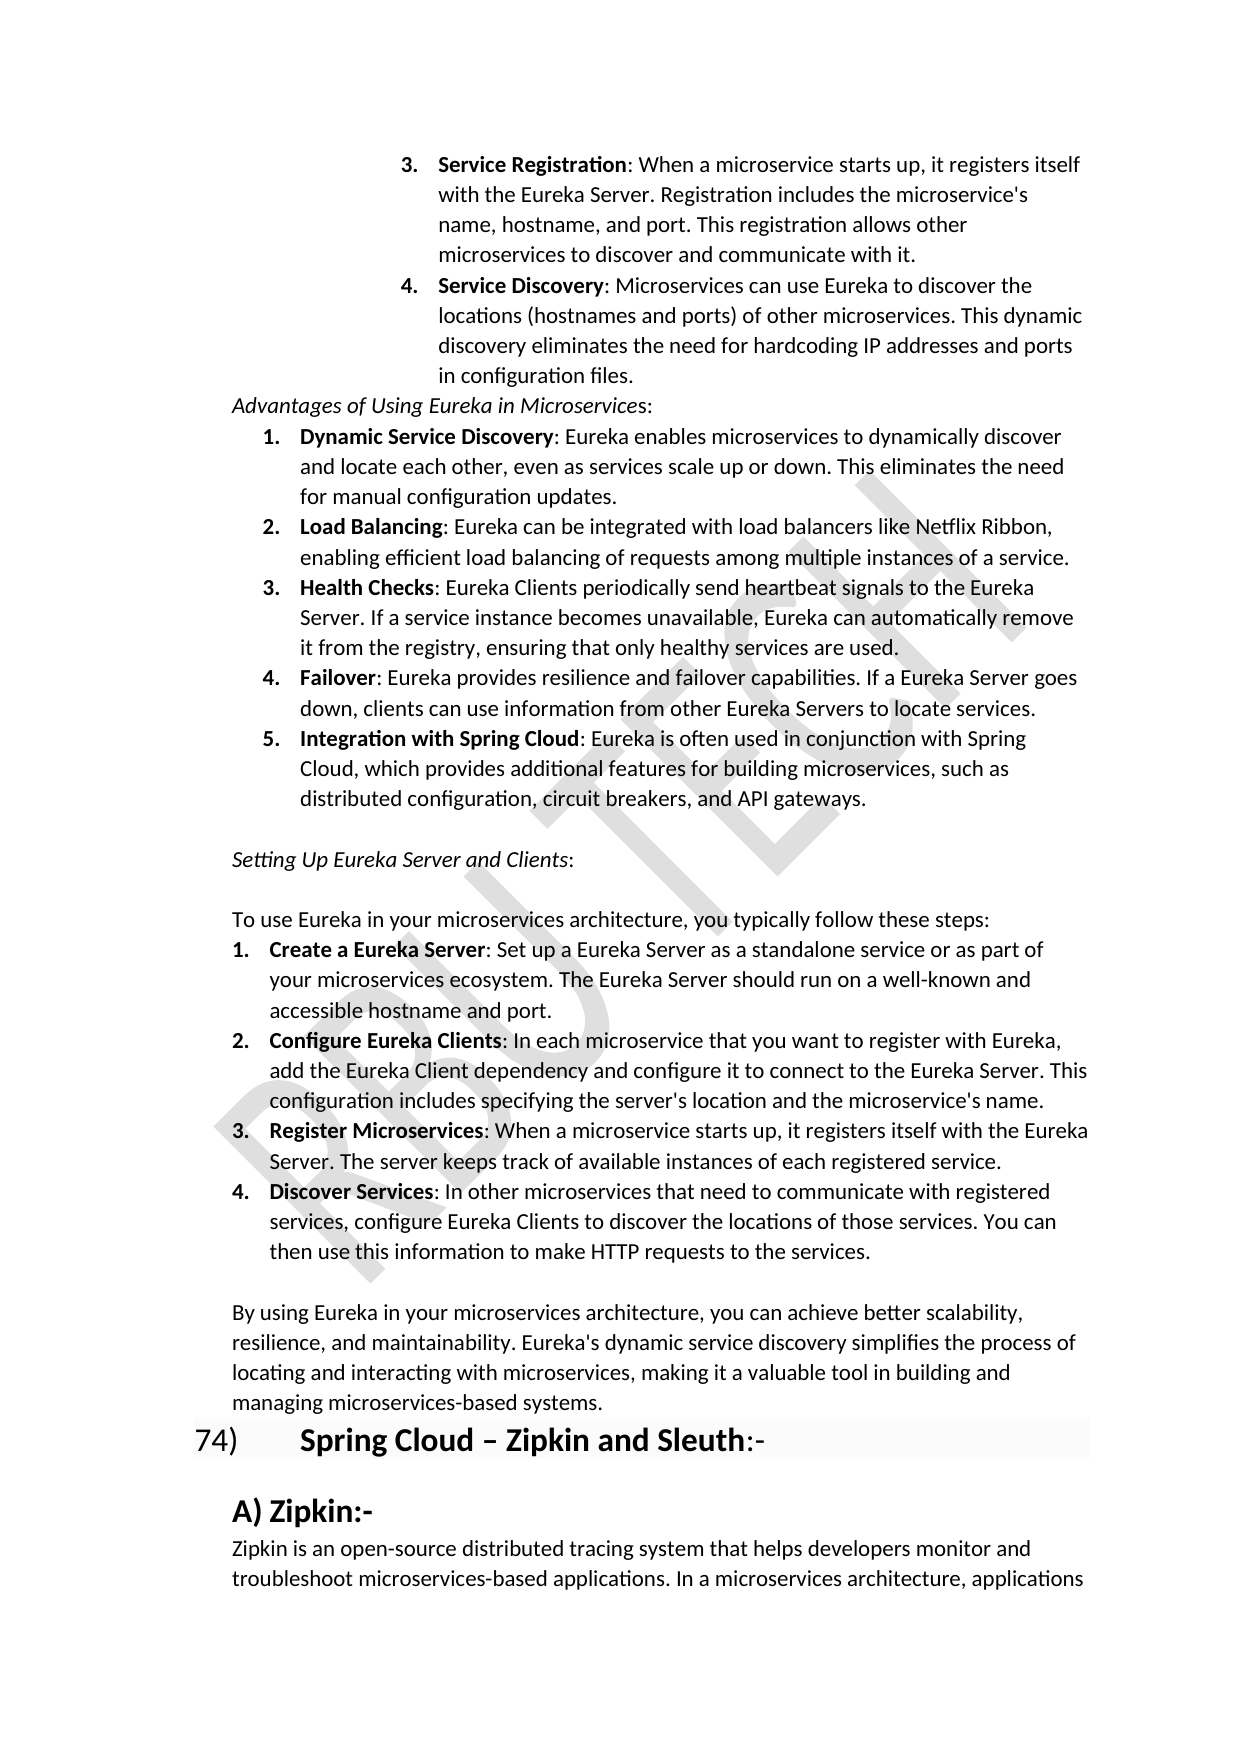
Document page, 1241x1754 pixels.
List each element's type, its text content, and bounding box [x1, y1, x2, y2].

list Health Checks: Eureka Clients periodically send heartbeat signals to the Eureka Server. If a service instance becomes unavailable, Eureka can automatically remove it from the registry, ensuring that only healthy services are used. [262, 573, 1090, 661]
list Failover: Eureka provides resilience and failover capabilities. If a Eureka Server goes down, clients can use information from other Eureka Servers to locate services. [262, 663, 1090, 722]
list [232, 1534, 1090, 1592]
list Setting Up Eureka Server and Clients: [232, 845, 1090, 873]
list Dynamic Service Discovery: Eureka enables microservices to dynamically discover and locate each other, even as services scale up or down. This eliminates the need for manual configuration updates. [262, 422, 1090, 510]
list Discover Services: In other microservices that need to communicate with registered services, configure Eureka Clients to discover the locations of those services. You can then use this information to make HTTP requests to the services. [232, 1177, 1090, 1266]
list By using Eureka in your microservices architecture, you can achieve better scalability, resilience, and maintainability. Eureka's dynamic service discovery simplifies the process of locating and interacting with microservices, making it a valuable tool in building and managing microservices-based systems. [232, 1298, 1090, 1417]
list Service Discovery: Microservices can use Eureka to discover the locations (hostnames and ports) of other microservices. This dynamic discovery eliminates the need for hardcoding IP addresses and ports in configuration files. [401, 271, 1090, 389]
list Configure Eureka Clients: In each microservice that you want to register with Eureka, add the Eureka Client dependency and configure it to connect to the Eureka Server. This configuration includes specifying the server's location and the microservice's name. [232, 1026, 1090, 1114]
list Spring Cloud – Zipkin and Sleuth:- [194, 1419, 1090, 1459]
list To use Eureka in your microservices architecture, you typically follow these steps: [232, 905, 1090, 933]
list Create a Eureka Server: Set up a Eureka Server as a standalone service or as part of your microservices ecosystem. The Eureka Server should run on a well-known and accessible hostname and port. [232, 935, 1090, 1024]
list Load Balancing: Eureka can be integrated with load balancers like Netflix Ribbon, enabling efficient load balancing of requests among multiple instances of a service. [262, 512, 1090, 571]
list Register Microservices: When a microservice starts up, it registers itself with the Eureka Server. The server keeps track of available instances of each registered service. [232, 1117, 1090, 1175]
list Zipkin:- [232, 1490, 1090, 1530]
list Advantages of Using Eureka in Microservices: [232, 392, 1090, 420]
list Integration with Spring Cloud: Eureka is often used in conjunction with Spring Cloud, which provides additional features for building microservices, such as distributed configuration, circuit breakers, and API gateways. [262, 724, 1090, 812]
list Service Registration: When a microservice starts up, it registers itself with the Eureka Server. Registration includes the microservice's name, hostname, and port. This registration allows other microservices to discover and communicate with it. [401, 150, 1090, 269]
